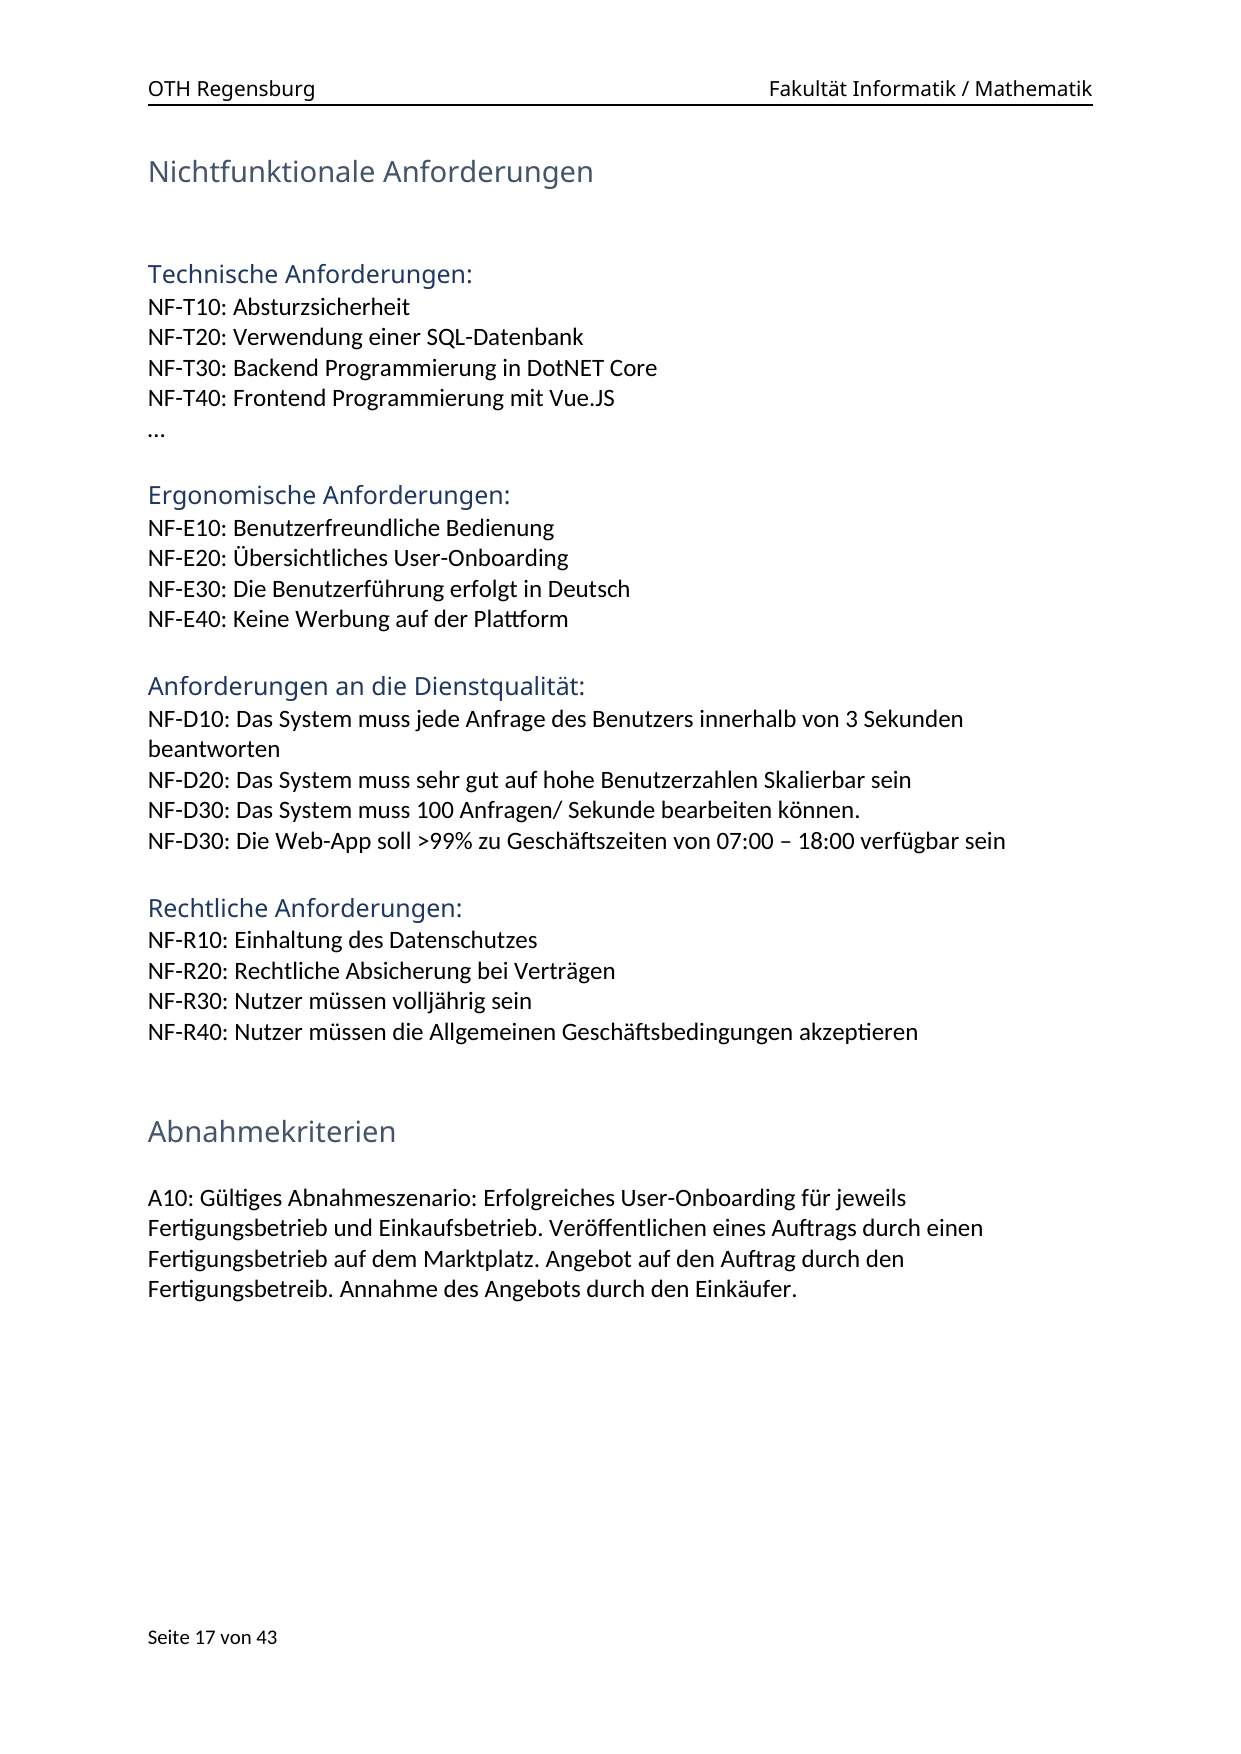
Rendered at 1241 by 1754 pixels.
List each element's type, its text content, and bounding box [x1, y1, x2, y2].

subtitle Technische Anforderungen: [148, 257, 1093, 291]
subtitle Rechtliche Anforderungen: [148, 890, 1093, 924]
text NF-E30: Die Benutzerführung erfolgt in Deutsch [148, 573, 1093, 604]
text NF-T40: Frontend Programmierung mit Vue.JS [148, 382, 1093, 413]
text NF-R40: Nutzer müssen die Allgemeinen Geschäftsbedingungen akzeptieren [148, 1016, 1093, 1046]
text NF-D30: Das System muss 100 Anfragen/ Sekunde bearbeiten können. [148, 794, 1093, 825]
text NF-T30: Backend Programmierung in DotNET Core [148, 352, 1093, 382]
subtitle Ergonomische Anforderungen: [148, 478, 1093, 512]
text NF-D30: Die Web-App soll >99% zu Geschäftszeiten von 07:00 – 18:00 verfügbar sein [148, 825, 1093, 856]
subtitle Abnahmekriterien [148, 1112, 1093, 1151]
text NF-T10: Absturzsicherheit [148, 291, 1093, 321]
text NF-E20: Übersichtliches User-Onboarding [148, 543, 1093, 573]
subtitle Anforderungen an die Dienstqualität: [148, 669, 1093, 703]
text NF-E10: Benutzerfreundliche Bedienung [148, 512, 1093, 543]
text A10: Gültiges Abnahmeszenario: Erfolgreiches User-Onboarding für jeweils Fertigungsbetrieb und Einkaufsbetrieb. Veröffentlichen eines Auftrags durch einen Fertigungsbetrieb auf dem Marktplatz. Angebot auf den Auftrag durch den Fertigungsbetreib. Annahme des Angebots durch den Einkäufer. [148, 1182, 1093, 1304]
text NF-T20: Verwendung einer SQL-Datenbank [148, 321, 1093, 352]
text NF-D10: Das System muss jede Anfrage des Benutzers innerhalb von 3 Sekunden beantworten [148, 703, 1093, 764]
text NF-R30: Nutzer müssen volljährig sein [148, 985, 1093, 1016]
text NF-R20: Rechtliche Absicherung bei Verträgen [148, 955, 1093, 985]
text NF-E40: Keine Werbung auf der Plattform [148, 604, 1093, 634]
text … [148, 413, 1093, 443]
text NF-D20: Das System muss sehr gut auf hohe Benutzerzahlen Skalierbar sein [148, 764, 1093, 794]
text NF-R10: Einhaltung des Datenschutzes [148, 924, 1093, 955]
subtitle Nichtfunktionale Anforderungen [148, 152, 1093, 191]
